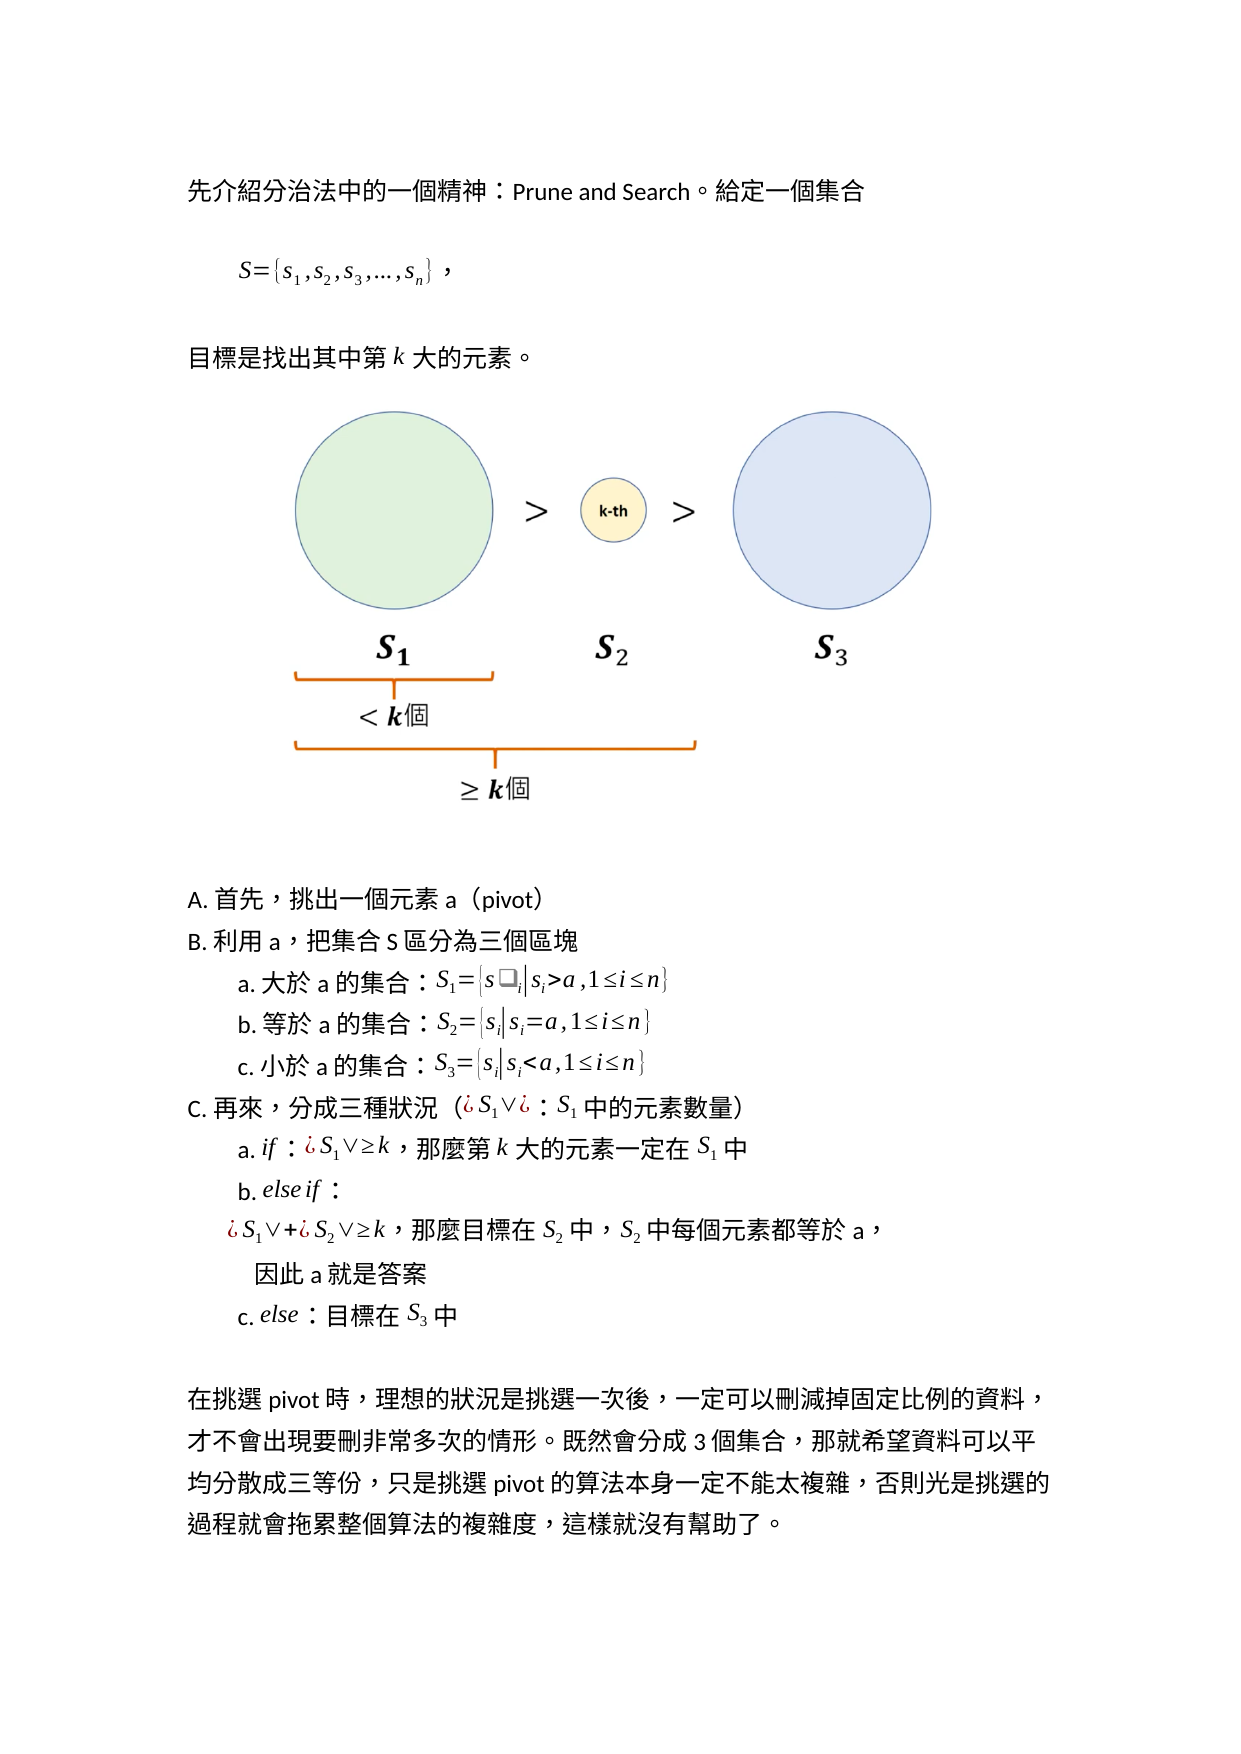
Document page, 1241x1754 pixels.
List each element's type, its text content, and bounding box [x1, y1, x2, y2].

text c. 小於 a 的集合： [187, 1044, 1053, 1085]
text 在挑選 pivot 時，理想的狀況是挑選一次後，一定可以刪減掉固定比例的資料，才不會出現要刪非常多次的情形。既然會分成 3 個集合，那就希望資料可以平均分散成三等份，只是挑選 pivot 的算法本身一定不能太複雜，否則光是挑選的過程就會拖累整個算法的複雜度，這樣就沒有幫助了。 [187, 1377, 1053, 1544]
text ， [187, 252, 1053, 294]
text b. 等於 a 的集合： [187, 1002, 1053, 1044]
text 先介紹分治法中的一個精神：Prune and Search。給定一個集合 [187, 169, 1053, 210]
text a. 大於 a 的集合： [187, 960, 1053, 1002]
text A. 首先，挑出一個元素 a（pivot） [187, 877, 1053, 919]
text a. ：，那麼第 大的元素一定在 中 [187, 1127, 1053, 1169]
text 目標是找出其中第 大的元素。 [187, 335, 1053, 377]
text c. ：目標在 中 [187, 1294, 1053, 1335]
text B. 利用 a，把集合 S 區分為三個區塊 [187, 919, 1053, 960]
picture [250, 404, 961, 820]
text 因此 a 就是答案 [237, 1252, 1053, 1294]
text C. 再來，分成三種狀況（： 中的元素數量） [187, 1085, 1053, 1127]
text ，那麼目標在 中， 中每個元素都等於 a， [187, 1210, 1053, 1252]
text b. ： [187, 1169, 1053, 1210]
